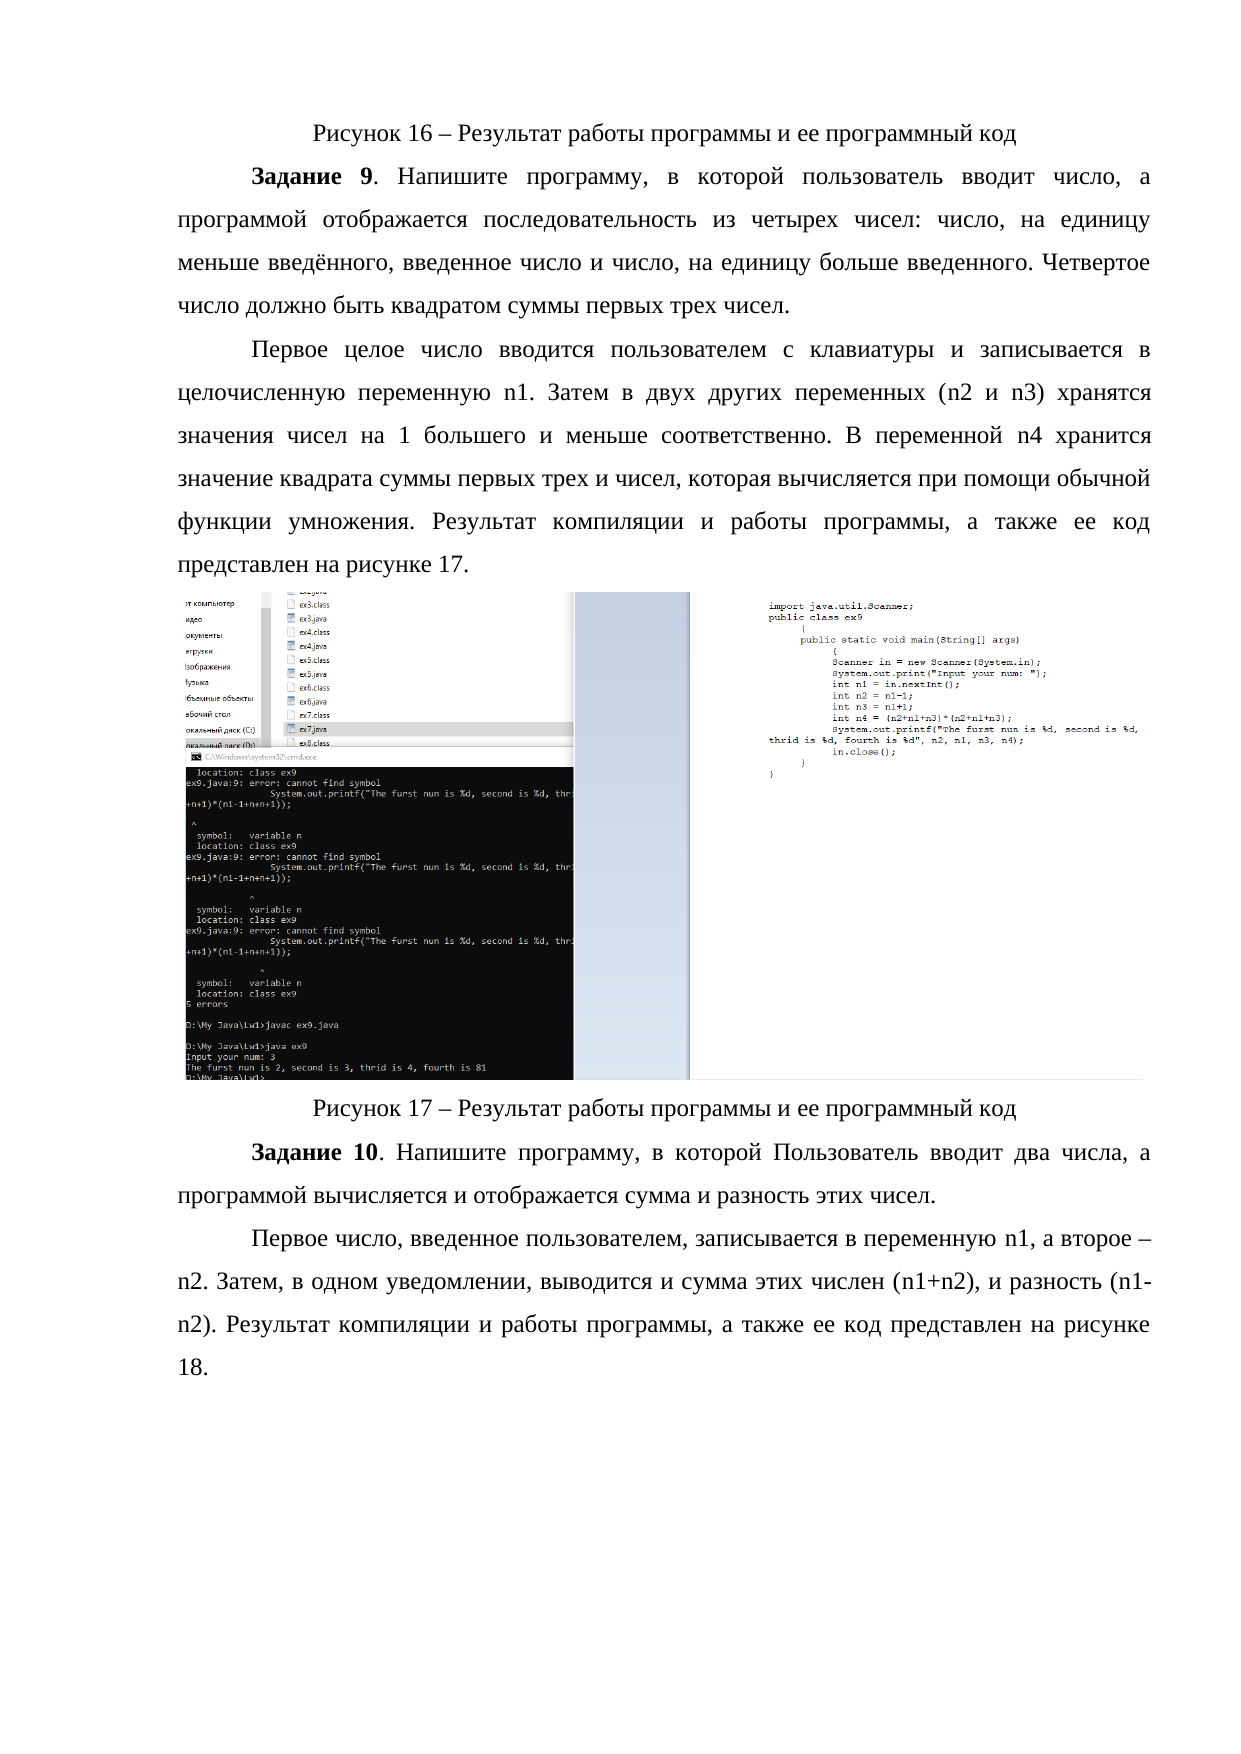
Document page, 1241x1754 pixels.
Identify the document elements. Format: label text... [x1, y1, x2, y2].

text Задание 10. Напишите программу, в которой Пользователь вводит два числа, а программой вычисляется и отображается сумма и разность этих чисел. [177, 1137, 1152, 1208]
text Задание 9. Напишите программу, в которой пользователь вводит число, а программой отображается последовательность из четырех чисел: число, на единицу меньше введённого, введенное число и число, на единицу больше введенного. Четвертое число должно быть квадратом суммы первых трех чисел. [177, 161, 1152, 319]
text Рисунок 17 – Результат работы программы и ее программный код [177, 1093, 1152, 1122]
text Первое целое число вводится пользователем с клавиатуры и записывается в целочисленную переменную n1. Затем в двух других переменных (n2 и n3) хранятся значения чисел на 1 большего и меньше соответственно. В переменной n4 хранится значение квадрата суммы первых трех и чисел, которая вычисляется при помощи обычной функции умножения. Результат компиляции и работы программы, а также ее код представлен на рисунке 17. [177, 334, 1152, 578]
picture [185, 592, 1144, 1080]
text Первое число, введенное пользователем, записывается в переменную n1, а второе – n2. Затем, в одном уведомлении, выводится и сумма этих числен (n1+n2), и разность (n1-n2). Результат компиляции и работы программы, а также ее код представлен на рисунке 18. [177, 1223, 1152, 1381]
text Рисунок 16 – Результат работы программы и ее программный код [177, 118, 1152, 147]
